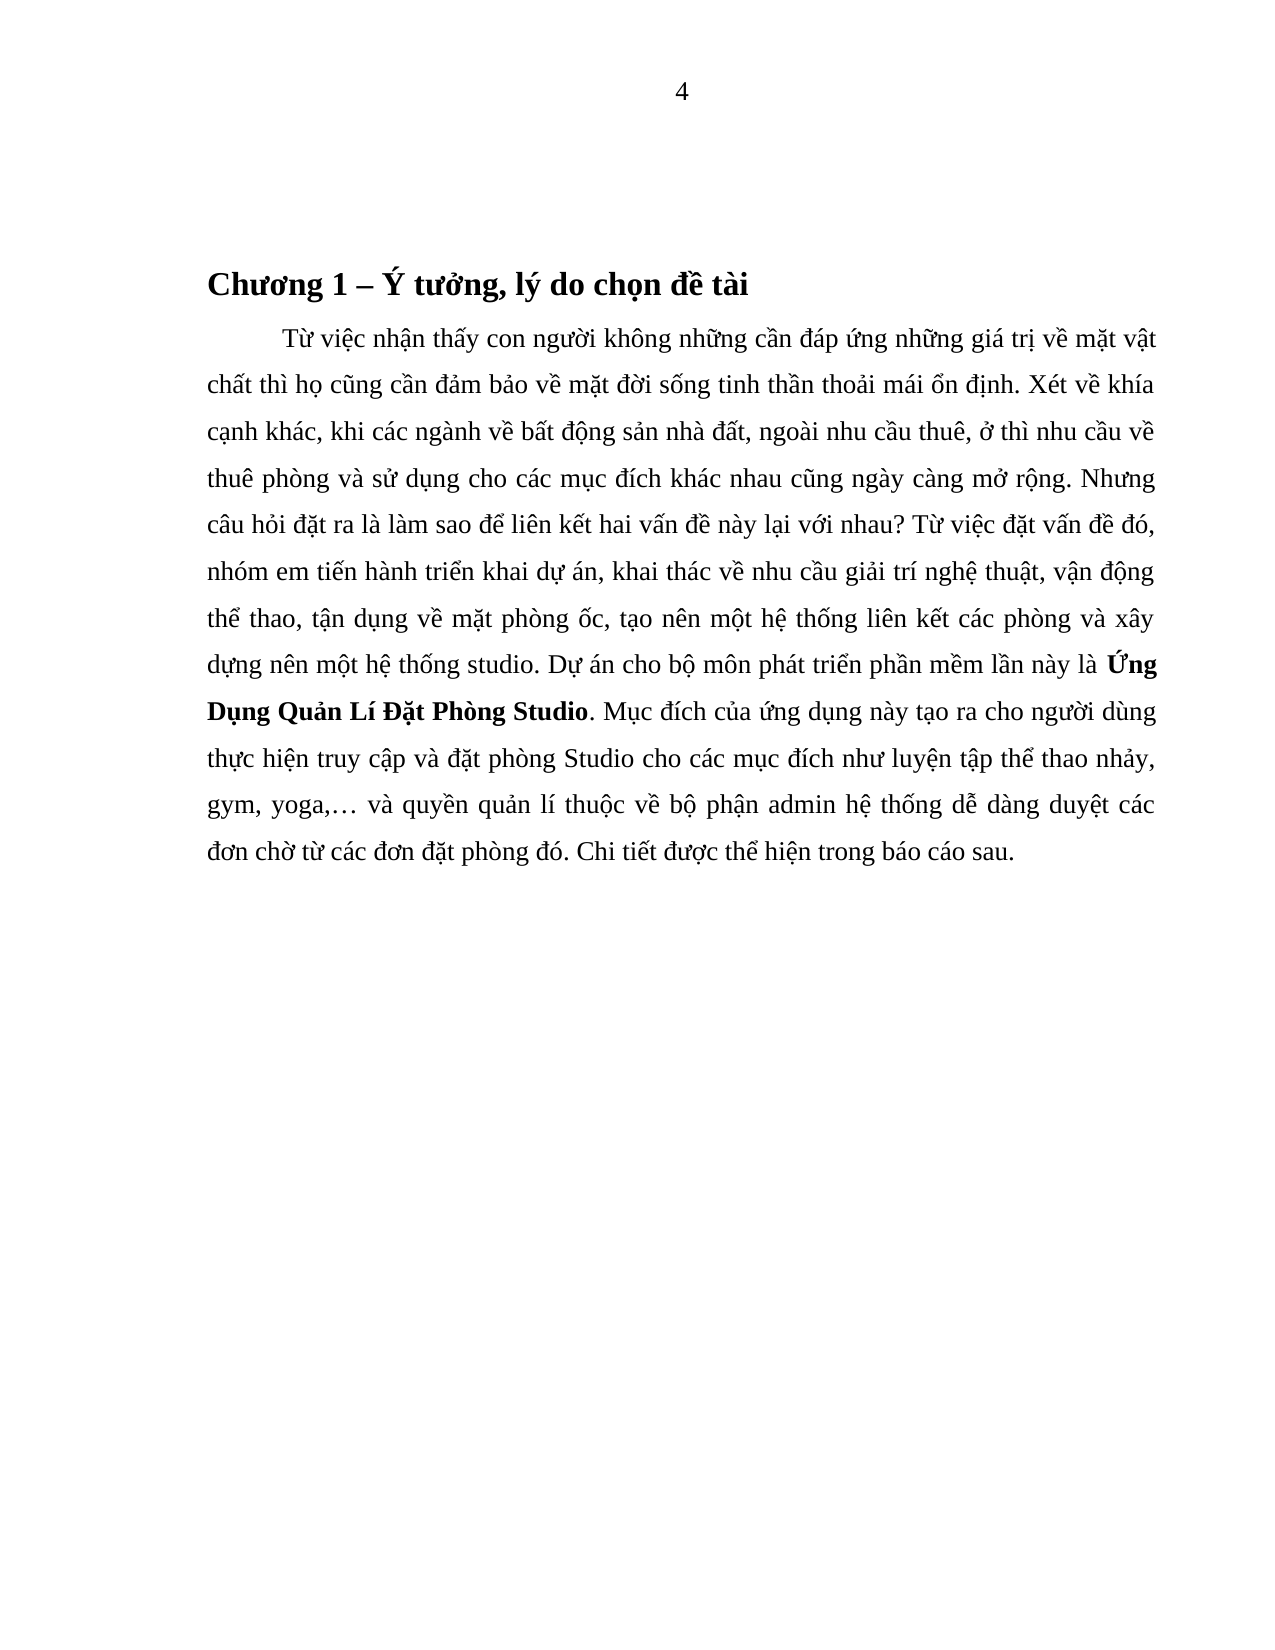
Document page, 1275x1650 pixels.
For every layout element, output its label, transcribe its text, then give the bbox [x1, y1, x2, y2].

text Từ việc nhận thấy con người không những cần đáp ứng những giá trị về mặt vật chất thì họ cũng cần đảm bảo về mặt đời sống tinh thần thoải mái ổn định. Xét về khía cạnh khác, khi các ngành về bất động sản nhà đất, ngoài nhu cầu thuê, ở thì nhu cầu về thuê phòng và sử dụng cho các mục đích khác nhau cũng ngày càng mở rộng. Nhưng câu hỏi đặt ra là làm sao để liên kết hai vấn đề này lại với nhau? Từ việc đặt vấn đề đó, nhóm em tiến hành triển khai dự án, khai thác về nhu cầu giải trí nghệ thuật, vận động thể thao, tận dụng về mặt phòng ốc, tạo nên một hệ thống liên kết các phòng và xây dựng nên một hệ thống studio. Dự án cho bộ môn phát triển phần mềm lần này là Ứng Dụng Quản Lí Đặt Phòng Studio. Mục đích của ứng dụng này tạo ra cho người dùng thực hiện truy cập và đặt phòng Studio cho các mục đích như luyện tập thể thao nhảy, gym, yoga,… và quyền quản lí thuộc về bộ phận admin hệ thống dễ dàng duyệt các đơn chờ từ các đơn đặt phòng đó. Chi tiết được thể hiện trong báo cáo sau. [207, 322, 1157, 866]
subtitle Ý tưởng, lý do chọn đề tài [207, 264, 1157, 303]
